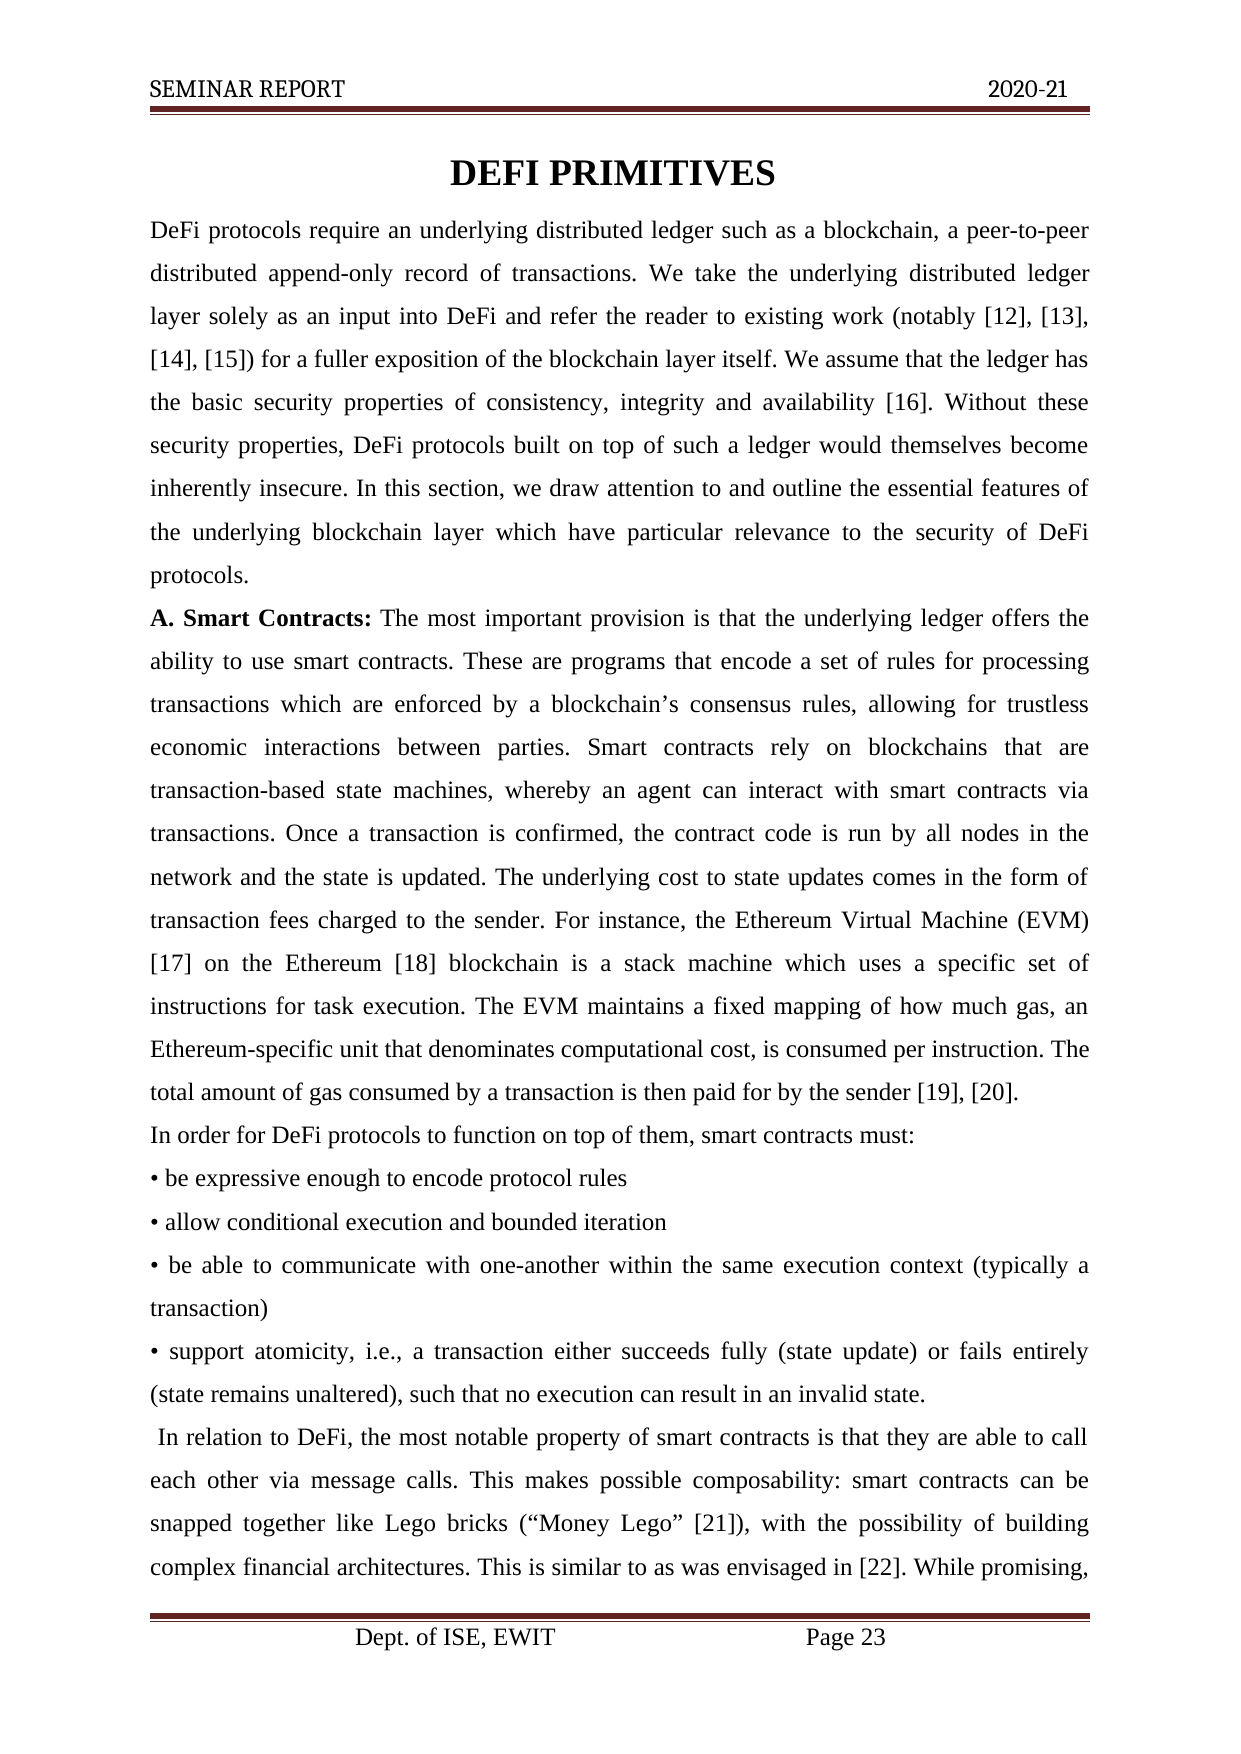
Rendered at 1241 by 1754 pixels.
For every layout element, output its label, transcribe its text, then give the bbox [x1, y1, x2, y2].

text • be expressive enough to encode protocol rules [150, 1163, 1090, 1192]
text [150, 1422, 1090, 1580]
text A. Smart Contracts: The most important provision is that the underlying ledger offers the ability to use smart contracts. These are programs that encode a set of rules for processing transactions which are enforced by a blockchain’s consensus rules, allowing for trustless economic interactions between parties. Smart contracts rely on blockchains that are transaction-based state machines, whereby an agent can interact with smart contracts via transactions. Once a transaction is confirmed, the contract code is run by all nodes in the network and the state is updated. The underlying cost to state updates comes in the form of transaction fees charged to the sender. For instance, the Ethereum Virtual Machine (EVM) [17] on the Ethereum [18] blockchain is a stack machine which uses a specific set of instructions for task execution. The EVM maintains a fixed mapping of how much gas, an Ethereum-specific unit that denominates computational cost, is consumed per instruction. The total amount of gas consumed by a transaction is then paid for by the sender [19], [20]. [150, 603, 1090, 1106]
text DEFI PRIMITIVES [150, 150, 1090, 193]
text • be able to communicate with one-another within the same execution context (typically a transaction) [150, 1250, 1090, 1322]
text In order for DeFi protocols to function on top of them, smart contracts must: [150, 1120, 1090, 1149]
text • allow conditional execution and bounded iteration [150, 1207, 1090, 1235]
text • support atomicity, i.e., a transaction either succeeds fully (state update) or fails entirely (state remains unaltered), such that no execution can result in an invalid state. [150, 1336, 1090, 1408]
text DeFi protocols require an underlying distributed ledger such as a blockchain, a peer-to-peer distributed append-only record of transactions. We take the underlying distributed ledger layer solely as an input into DeFi and refer the reader to existing work (notably [12], [13], [14], [15]) for a fuller exposition of the blockchain layer itself. We assume that the ledger has the basic security properties of consistency, integrity and availability [16]. Without these security properties, DeFi protocols built on top of such a ledger would themselves become inherently insecure. In this section, we draw attention to and outline the essential features of the underlying blockchain layer which have particular relevance to the security of DeFi protocols. [150, 215, 1090, 588]
